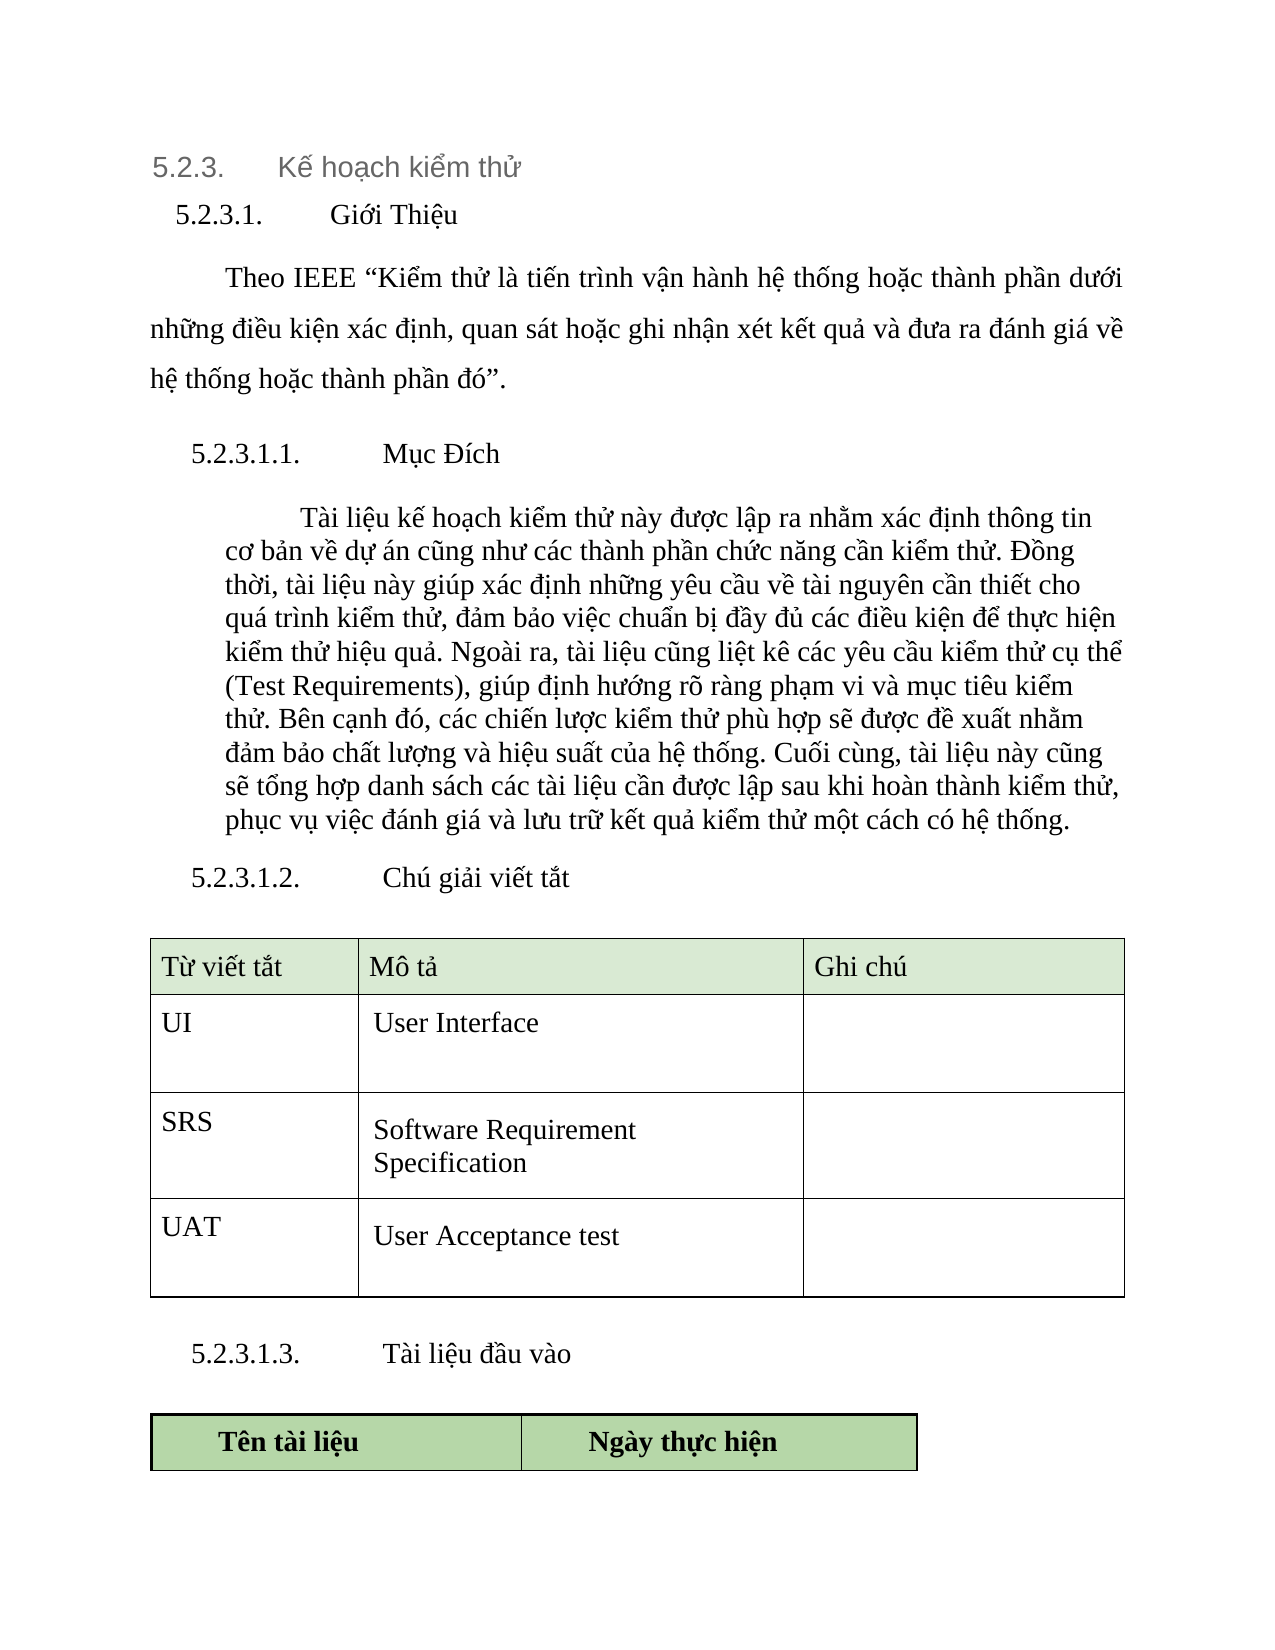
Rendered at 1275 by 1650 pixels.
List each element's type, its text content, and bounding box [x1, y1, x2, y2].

table_header Tên tài liệu [153, 1416, 521, 1470]
table_header Từ viết tắt [151, 939, 358, 994]
table_cell [804, 1093, 1124, 1198]
subtitle Kế hoạch kiểm thử [225, 150, 1125, 183]
table_header Ghi chú [804, 939, 1124, 994]
list Giới Thiệu [263, 197, 1125, 230]
table_cell UAT [151, 1199, 358, 1296]
table_cell User Acceptance test [359, 1199, 803, 1296]
table_header Mô tả [359, 939, 803, 994]
table_cell [804, 1199, 1124, 1296]
text Theo IEEE “Kiểm thử là tiến trình vận hành hệ thống hoặc thành phần dưới những điều kiện xác định, quan sát hoặc ghi nhận xét kết quả và đưa ra đánh giá về hệ thống hoặc thành phần đó”. [150, 260, 1125, 394]
list Chú giải viết tắt [300, 860, 1125, 894]
list Mục Đích [300, 436, 1125, 470]
table_header Ngày thực hiện [522, 1416, 916, 1470]
table_cell User Interface [359, 995, 803, 1092]
table_cell [804, 995, 1124, 1092]
table_cell SRS [151, 1093, 358, 1198]
text Tài liệu kế hoạch kiểm thử này được lập ra nhằm xác định thông tin cơ bản về dự án cũng như các thành phần chức năng cần kiểm thử. Đồng thời, tài liệu này giúp xác định những yêu cầu về tài nguyên cần thiết cho quá trình kiểm thử, đảm bảo việc chuẩn bị đầy đủ các điều kiện để thực hiện kiểm thử hiệu quả. Ngoài ra, tài liệu cũng liệt kê các yêu cầu kiểm thử cụ thể (Test Requirements), giúp định hướng rõ ràng phạm vi và mục tiêu kiểm thử. Bên cạnh đó, các chiến lược kiểm thử phù hợp sẽ được đề xuất nhằm đảm bảo chất lượng và hiệu suất của hệ thống. Cuối cùng, tài liệu này cũng sẽ tổng hợp danh sách các tài liệu cần được lập sau khi hoàn thành kiểm thử, phục vụ việc đánh giá và lưu trữ kết quả kiểm thử một cách có hệ thống. [225, 500, 1125, 835]
list Tài liệu đầu vào [300, 1336, 1125, 1370]
table_cell UI [151, 995, 358, 1092]
table_cell Software Requirement Specification [359, 1093, 803, 1198]
